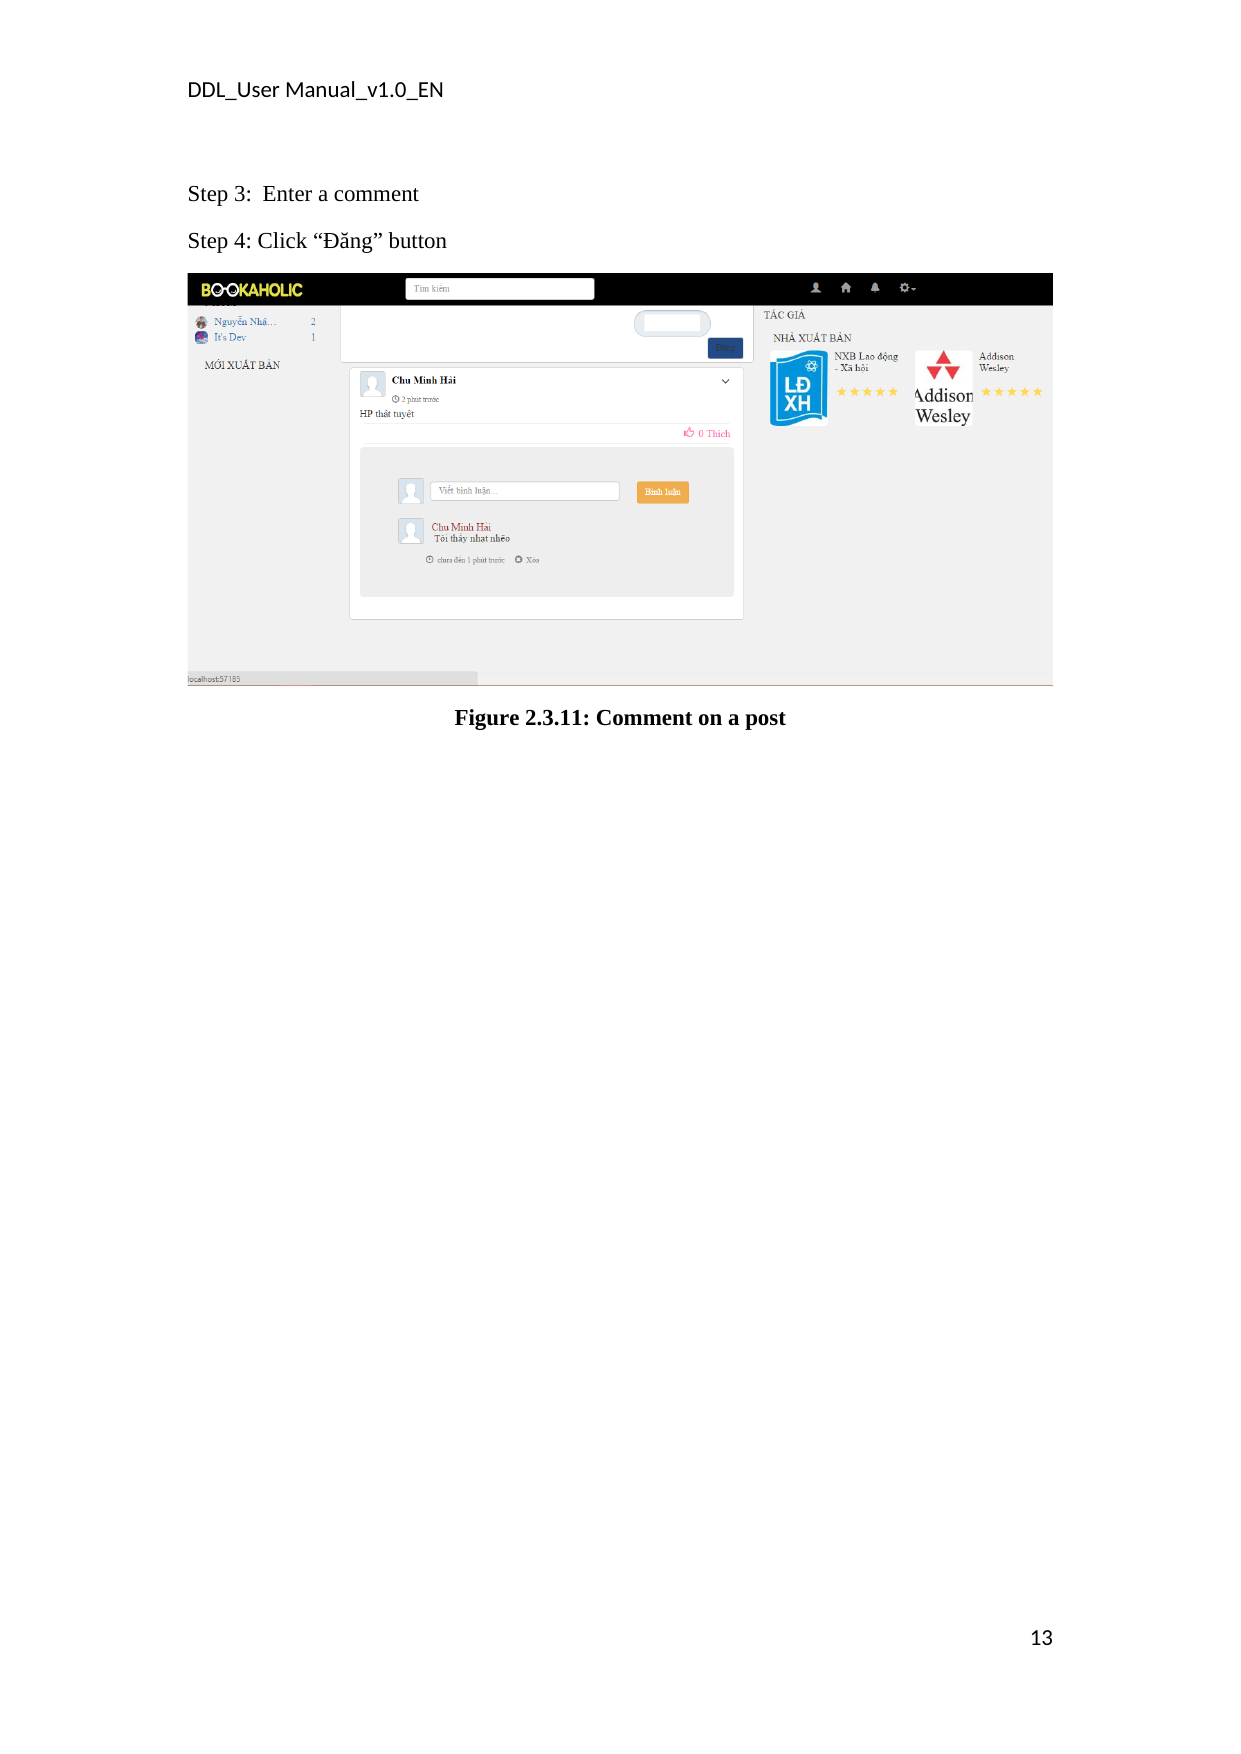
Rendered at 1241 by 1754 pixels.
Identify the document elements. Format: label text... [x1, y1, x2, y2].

text Step 3: Enter a comment [187, 180, 1053, 206]
text Step 4: Click “Đăng” button [187, 227, 1053, 253]
picture [187, 273, 1053, 686]
